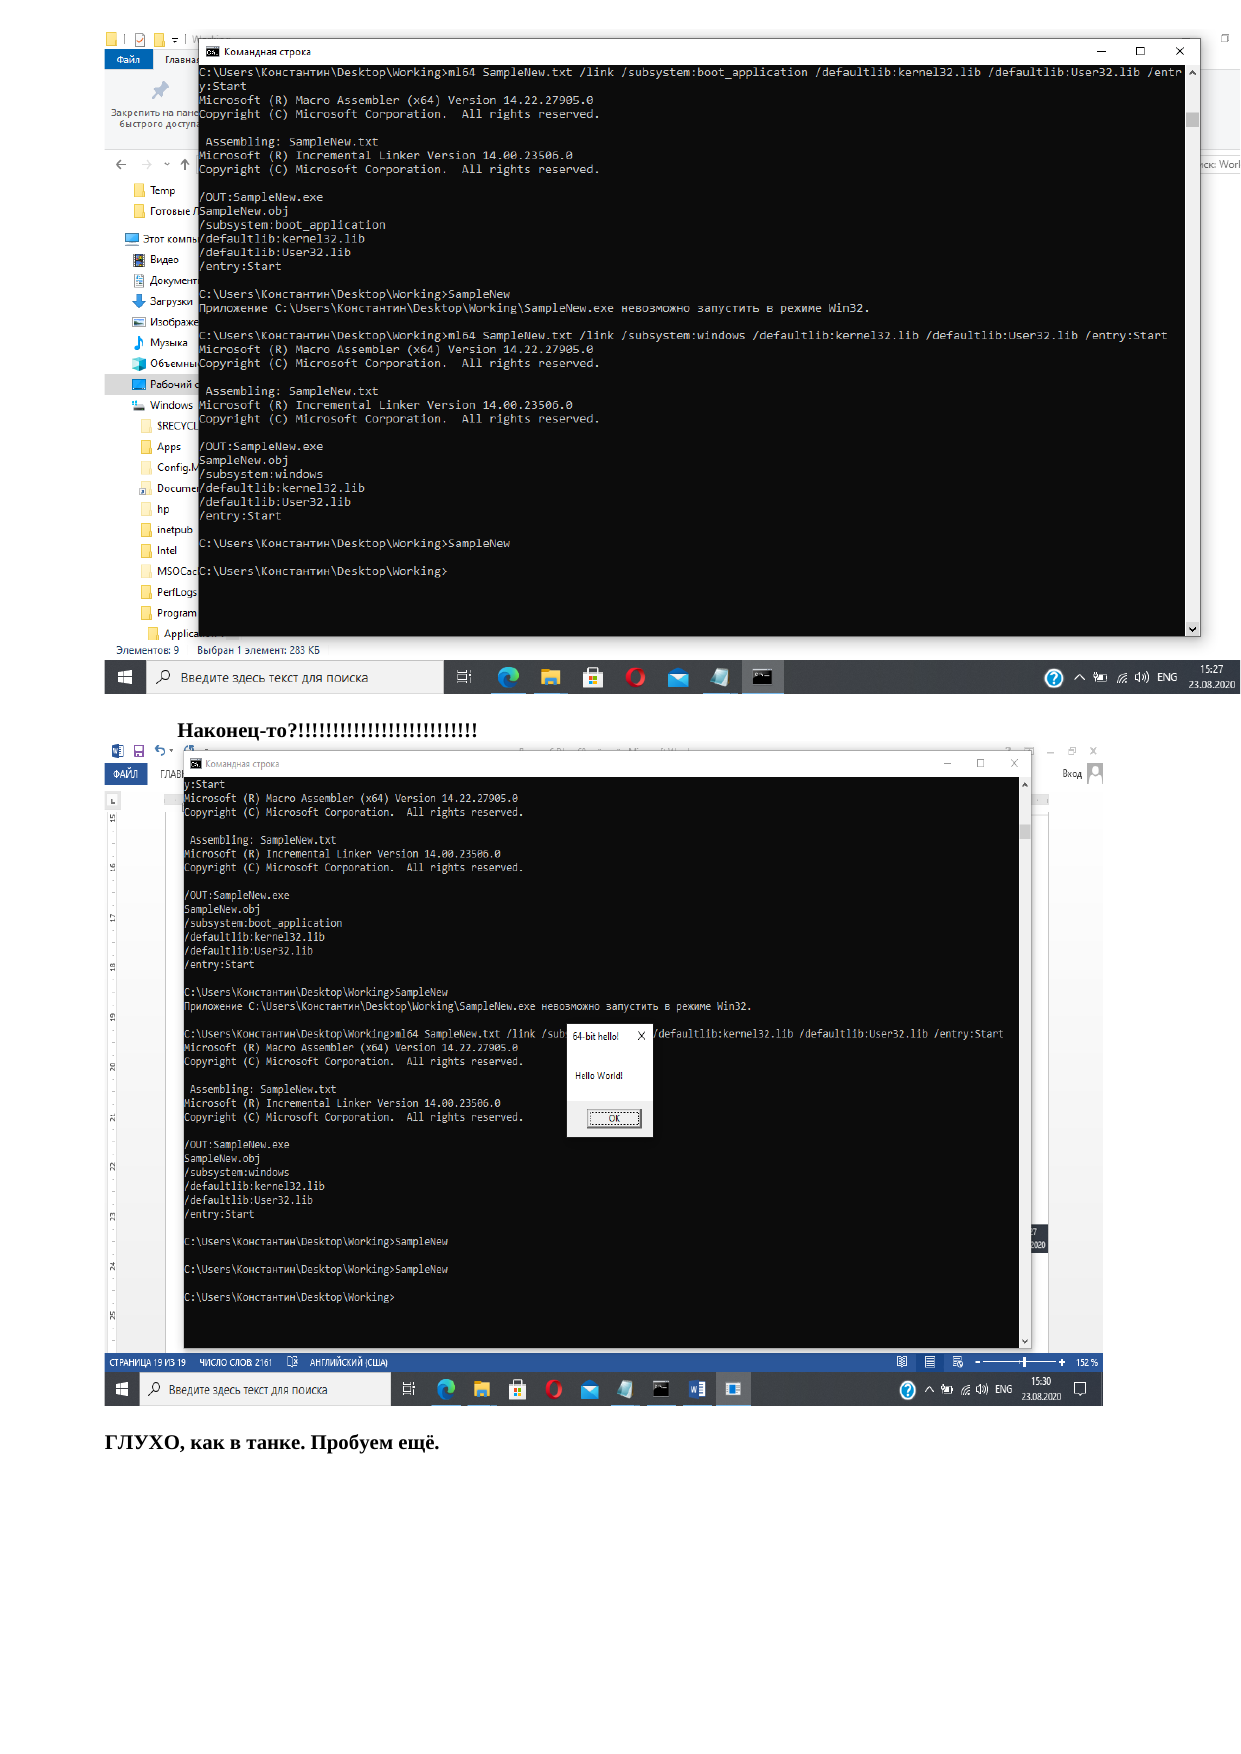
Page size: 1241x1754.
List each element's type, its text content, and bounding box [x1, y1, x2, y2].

picture [104, 29, 1241, 694]
text ГЛУХО, как в танке. Пробуем ещё. [29, 1430, 1211, 1454]
text Наконец-то?!!!!!!!!!!!!!!!!!!!!!!!!!! [29, 718, 1211, 742]
picture [104, 741, 1103, 1406]
